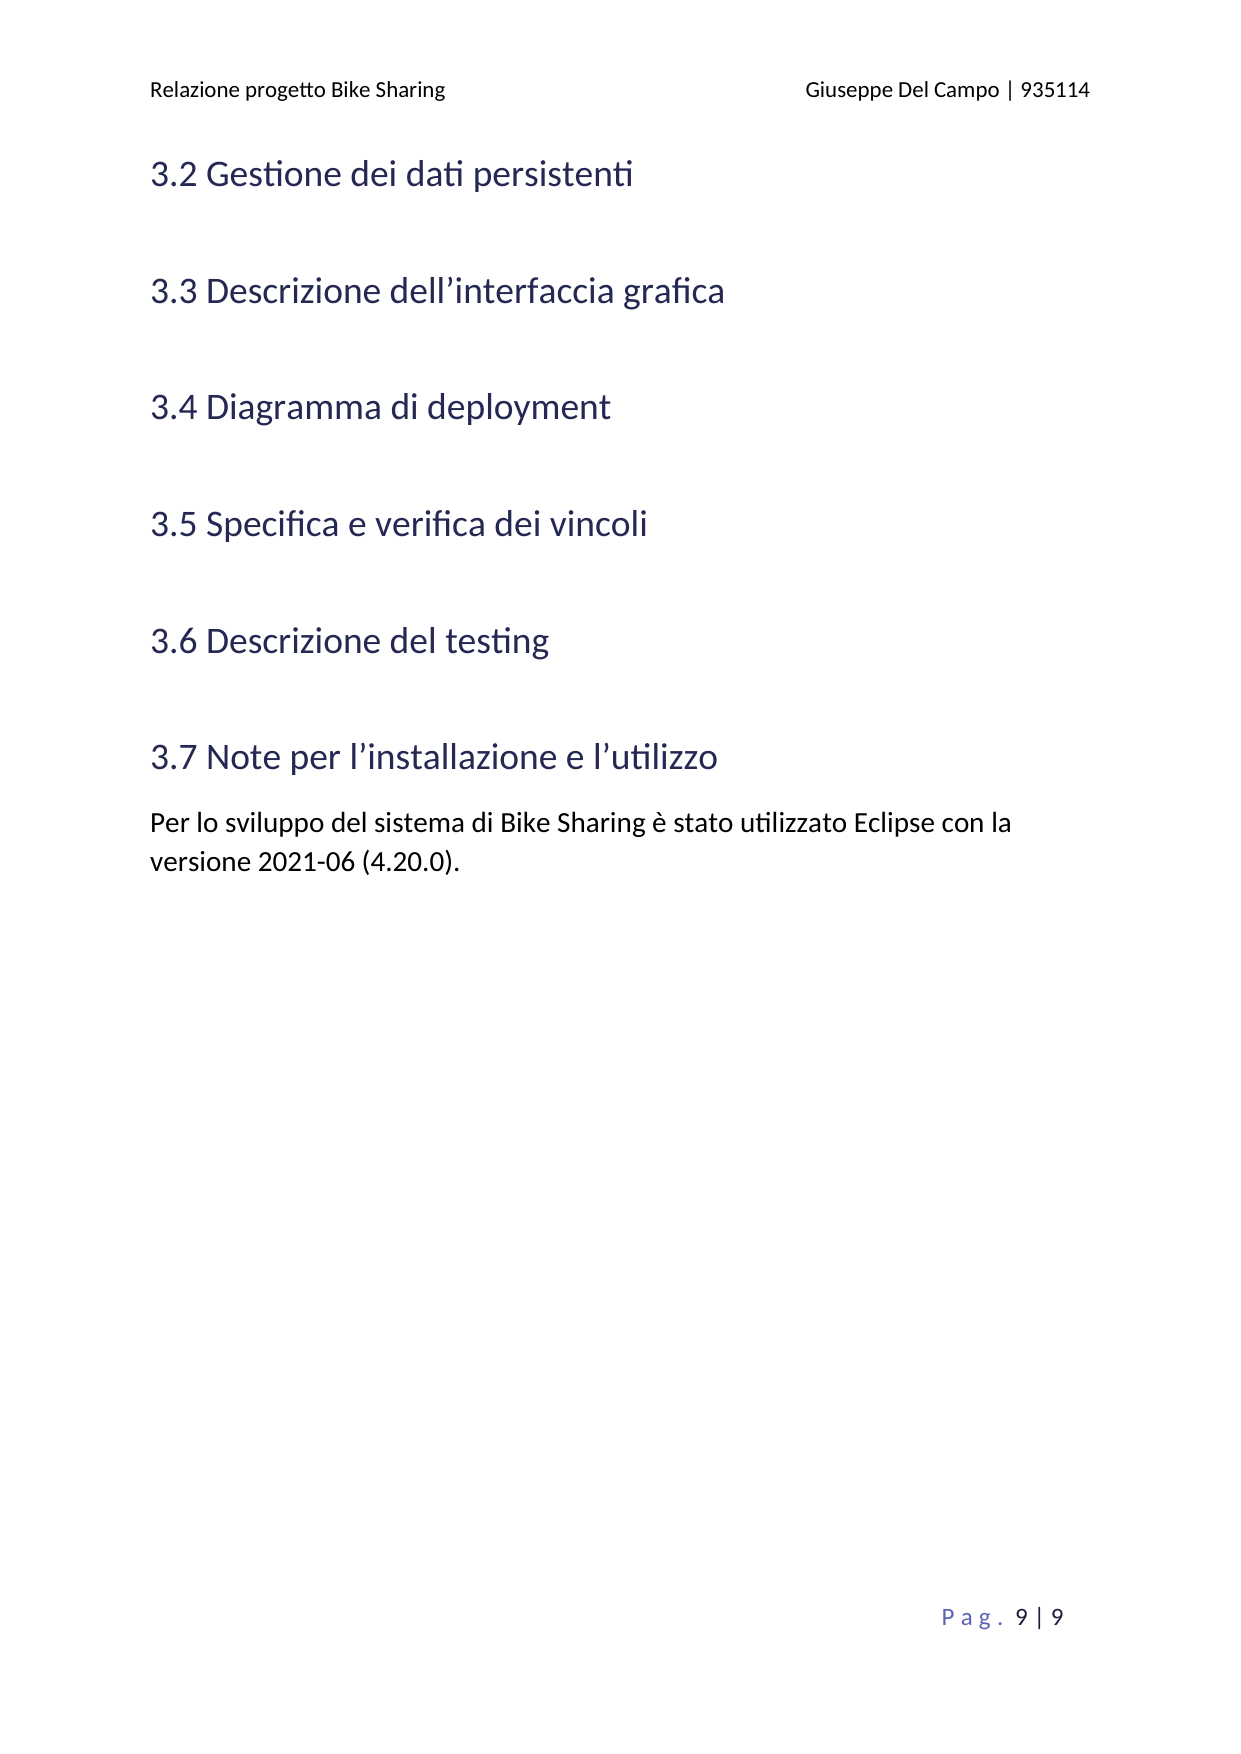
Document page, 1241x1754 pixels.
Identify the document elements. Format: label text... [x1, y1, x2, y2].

subtitle 3.2 Gestione dei dati persistenti [150, 150, 1090, 242]
text Per lo sviluppo del sistema di Bike Sharing è stato utilizzato Eclipse con la versione 2021-06 (4.20.0). [150, 804, 1090, 878]
subtitle 3.5 Specifica e verifica dei vincoli [150, 500, 1090, 592]
subtitle 3.7 Note per l’installazione e l’utilizzo [150, 733, 1090, 779]
subtitle 3.3 Descrizione dell’interfaccia grafica [150, 267, 1090, 358]
subtitle 3.4 Diagramma di deployment [150, 383, 1090, 475]
subtitle 3.6 Descrizione del testing [150, 617, 1090, 708]
